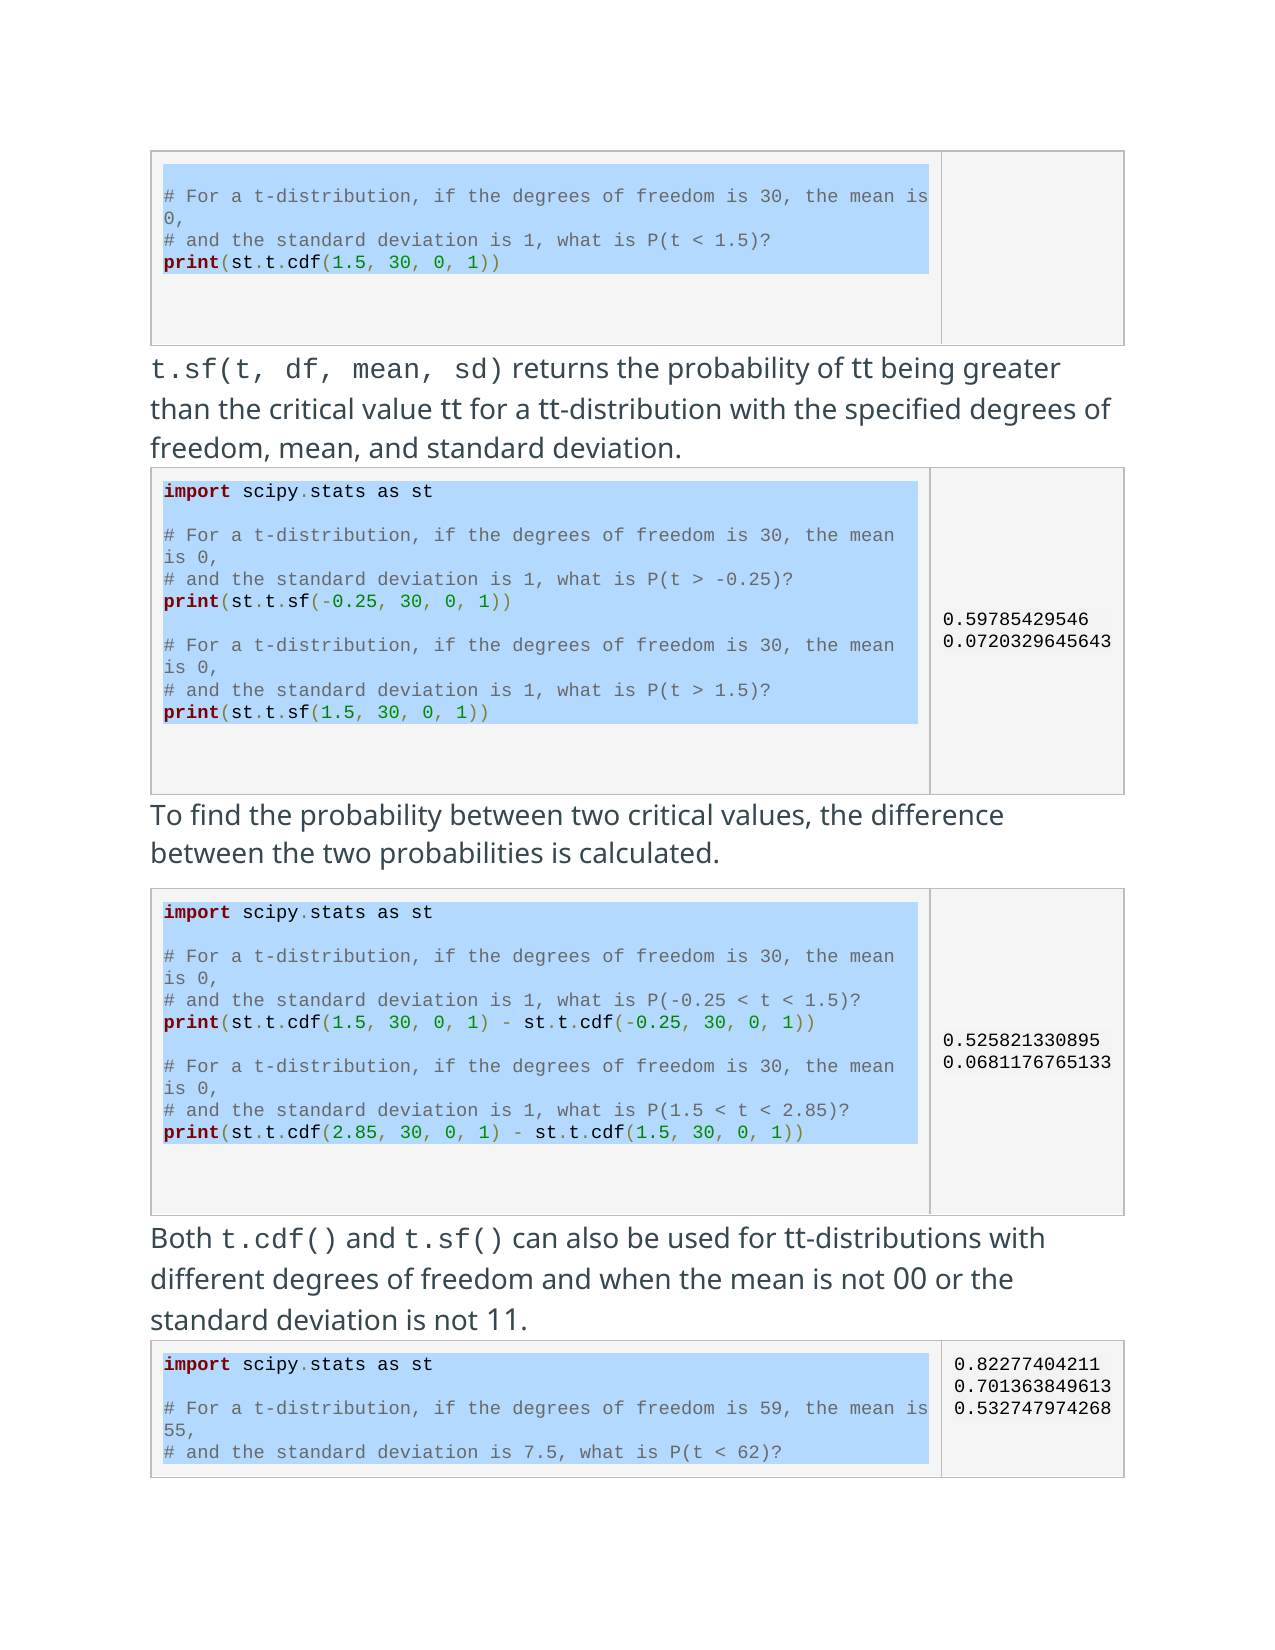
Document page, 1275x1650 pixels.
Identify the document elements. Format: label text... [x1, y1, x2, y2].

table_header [152, 152, 941, 344]
table_header import scipy.stats as st # For a t-distribution, if the degrees of freedom is 30, the mean is 0, # and the standard deviation is 1, what is P(t > -0.25)? print(st.t.sf(-0.25, 30, 0, 1)) # For a t-distribution, if the degrees of freedom is 30, the mean is 0, # and the standard deviation is 1, what is P(t > 1.5)? print(st.t.sf(1.5, 30, 0, 1)) [152, 468, 929, 794]
table_header 0.525821330895 0.0681176765133 [931, 889, 1123, 1214]
text To find the probability between two critical values, the difference between the two probabilities is calculated. [150, 795, 1125, 872]
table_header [152, 1341, 941, 1476]
text Both t.cdf() and t.sf() can also be used for tt-distributions with different degrees of freedom and when the mean is not 00 or the standard deviation is not 11. [150, 1216, 1125, 1339]
table_header 0.59785429546 0.0720329645643 [931, 468, 1123, 794]
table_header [942, 1341, 1123, 1476]
text t.sf(t, df, mean, sd) returns the probability of tt being greater than the critical value tt for a tt-distribution with the specified degrees of freedom, mean, and standard deviation. [150, 346, 1125, 467]
table_header import scipy.stats as st # For a t-distribution, if the degrees of freedom is 30, the mean is 0, # and the standard deviation is 1, what is P(-0.25 < t < 1.5)? print(st.t.cdf(1.5, 30, 0, 1) - st.t.cdf(-0.25, 30, 0, 1)) # For a t-distribution, if the degrees of freedom is 30, the mean is 0, # and the standard deviation is 1, what is P(1.5 < t < 2.85)? print(st.t.cdf(2.85, 30, 0, 1) - st.t.cdf(1.5, 30, 0, 1)) [152, 889, 929, 1214]
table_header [942, 152, 1123, 344]
